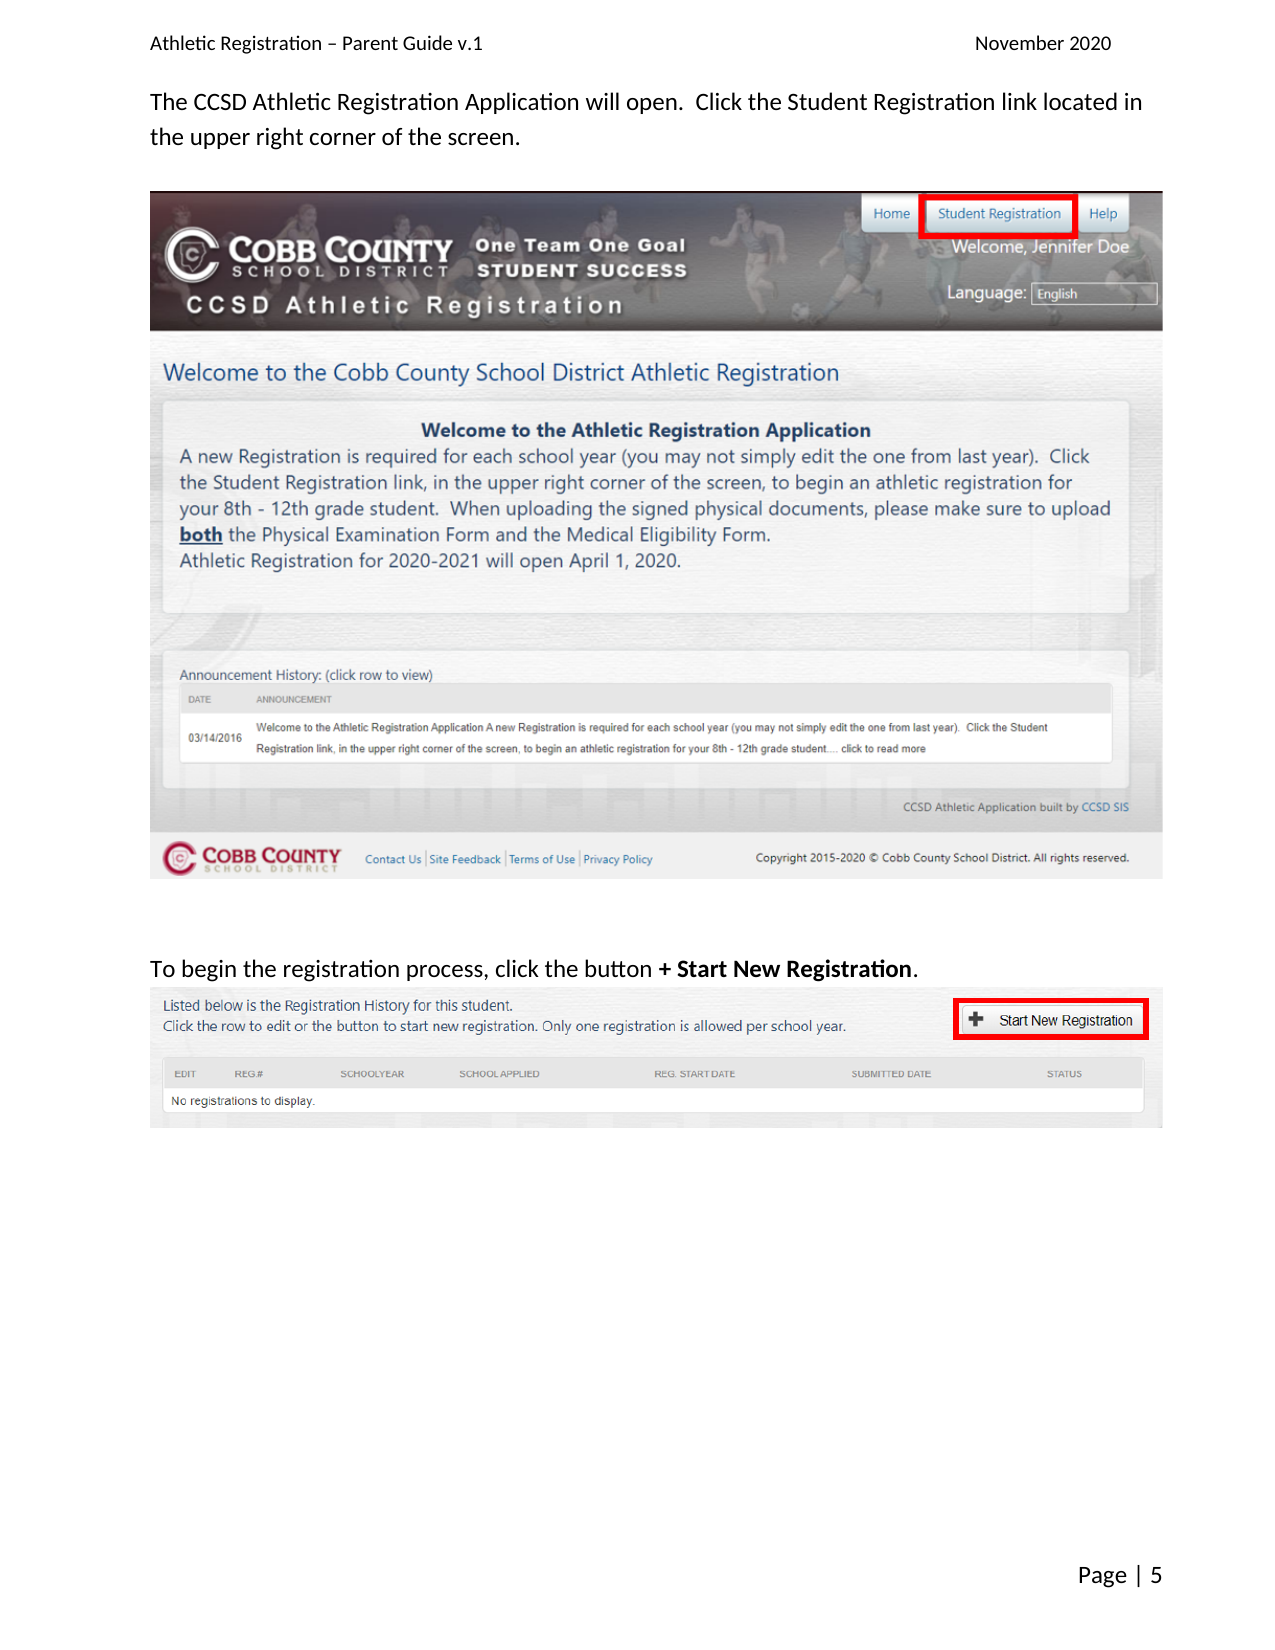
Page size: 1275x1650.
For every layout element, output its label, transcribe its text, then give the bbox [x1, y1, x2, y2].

picture [150, 191, 1163, 879]
list To begin the registration process, click the button + Start New Registration. [150, 953, 1162, 983]
picture [150, 987, 1163, 1128]
list The CCSD Athletic Registration Application will open. Click the Student Registration link located in the upper right corner of the screen. [150, 86, 1162, 151]
